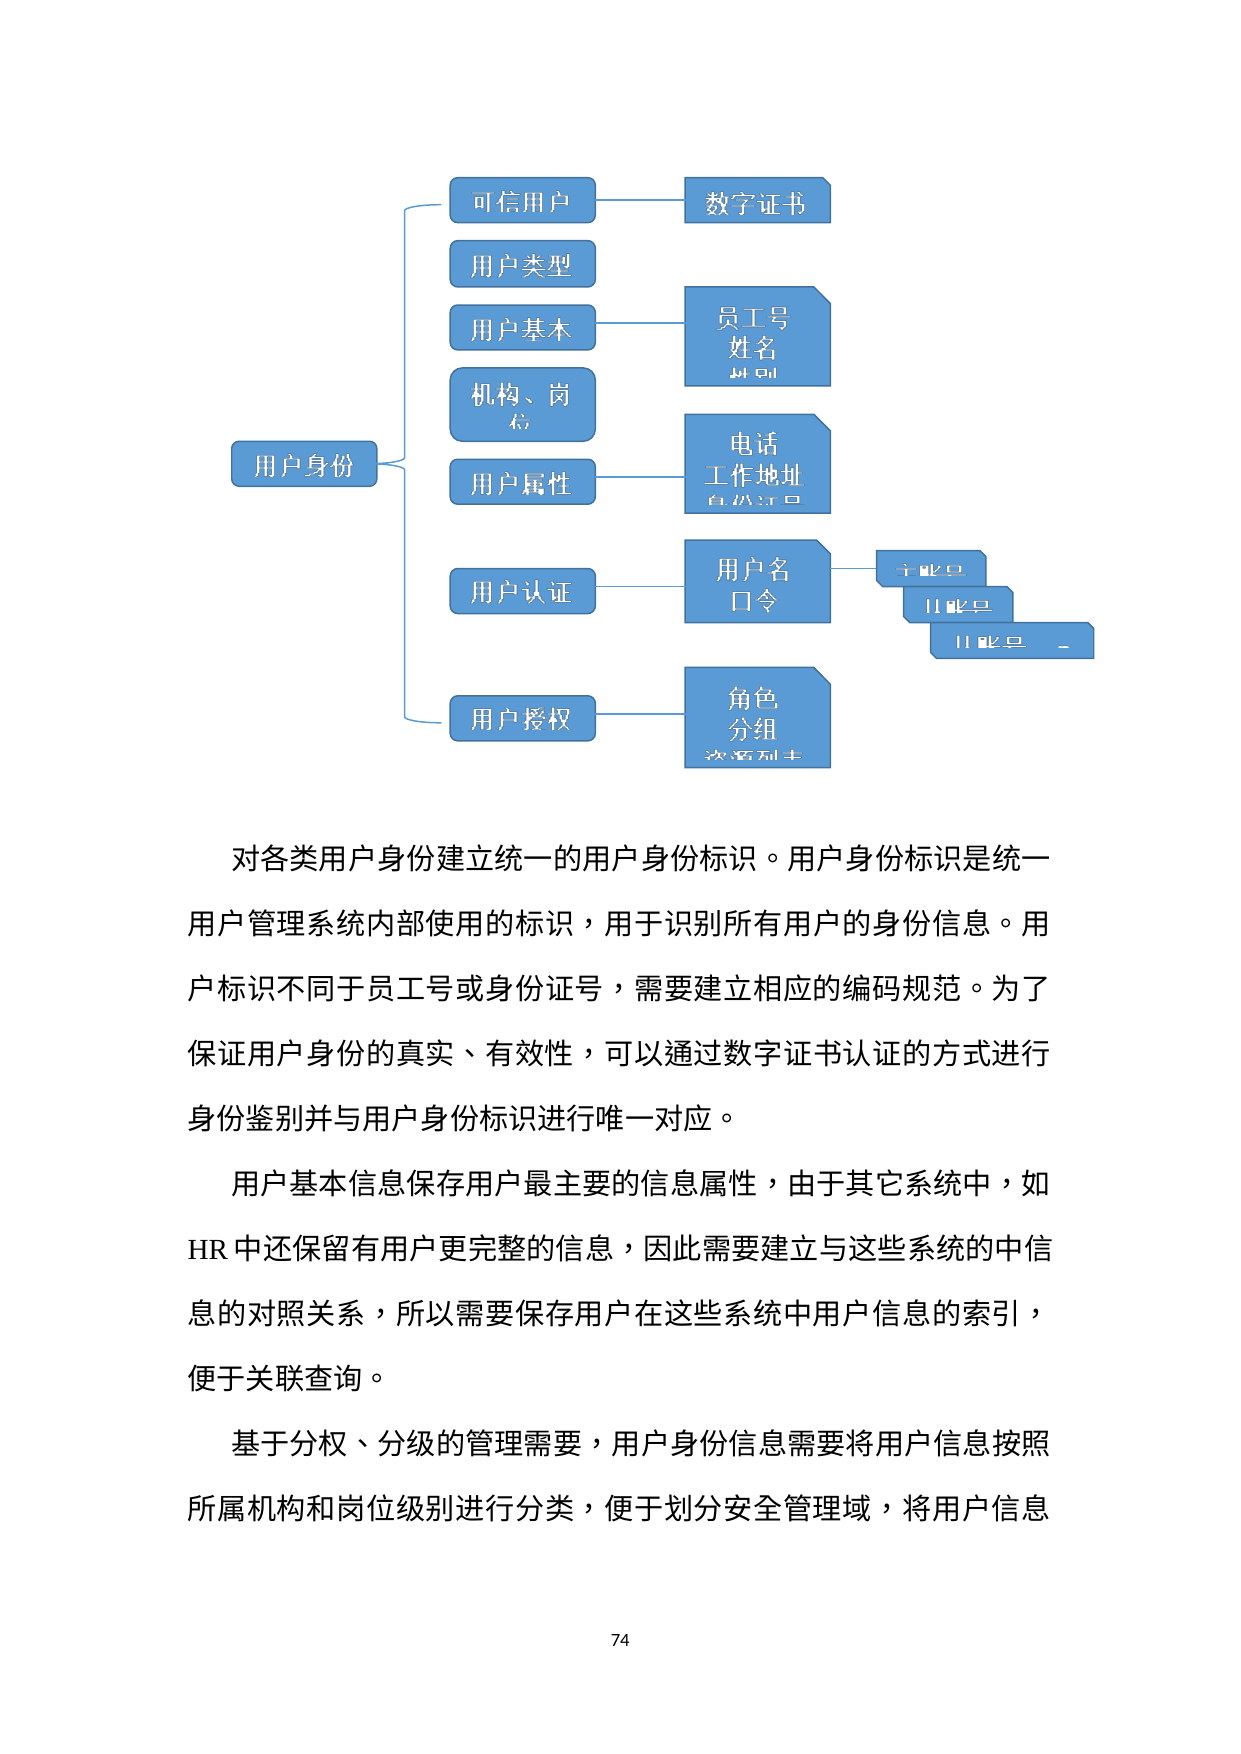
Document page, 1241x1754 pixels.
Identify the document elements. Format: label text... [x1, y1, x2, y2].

text 用户基本信息保存用户最主要的信息属性，由于其它系统中，如HR中还保留有用户更完整的信息，因此需要建立与这些系统的中信息的对照关系，所以需要保存用户在这些系统中用户信息的索引，便于关联查询。 [187, 1150, 1053, 1410]
text 对各类用户身份建立统一的用户身份标识。用户身份标识是统一用户管理系统内部使用的标识，用于识别所有用户的身份信息。用户标识不同于员工号或身份证号，需要建立相应的编码规范。为了保证用户身份的真实、有效性，可以通过数字证书认证的方式进行身份鉴别并与用户身份标识进行唯一对应。 [187, 825, 1053, 1150]
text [187, 1410, 1053, 1540]
